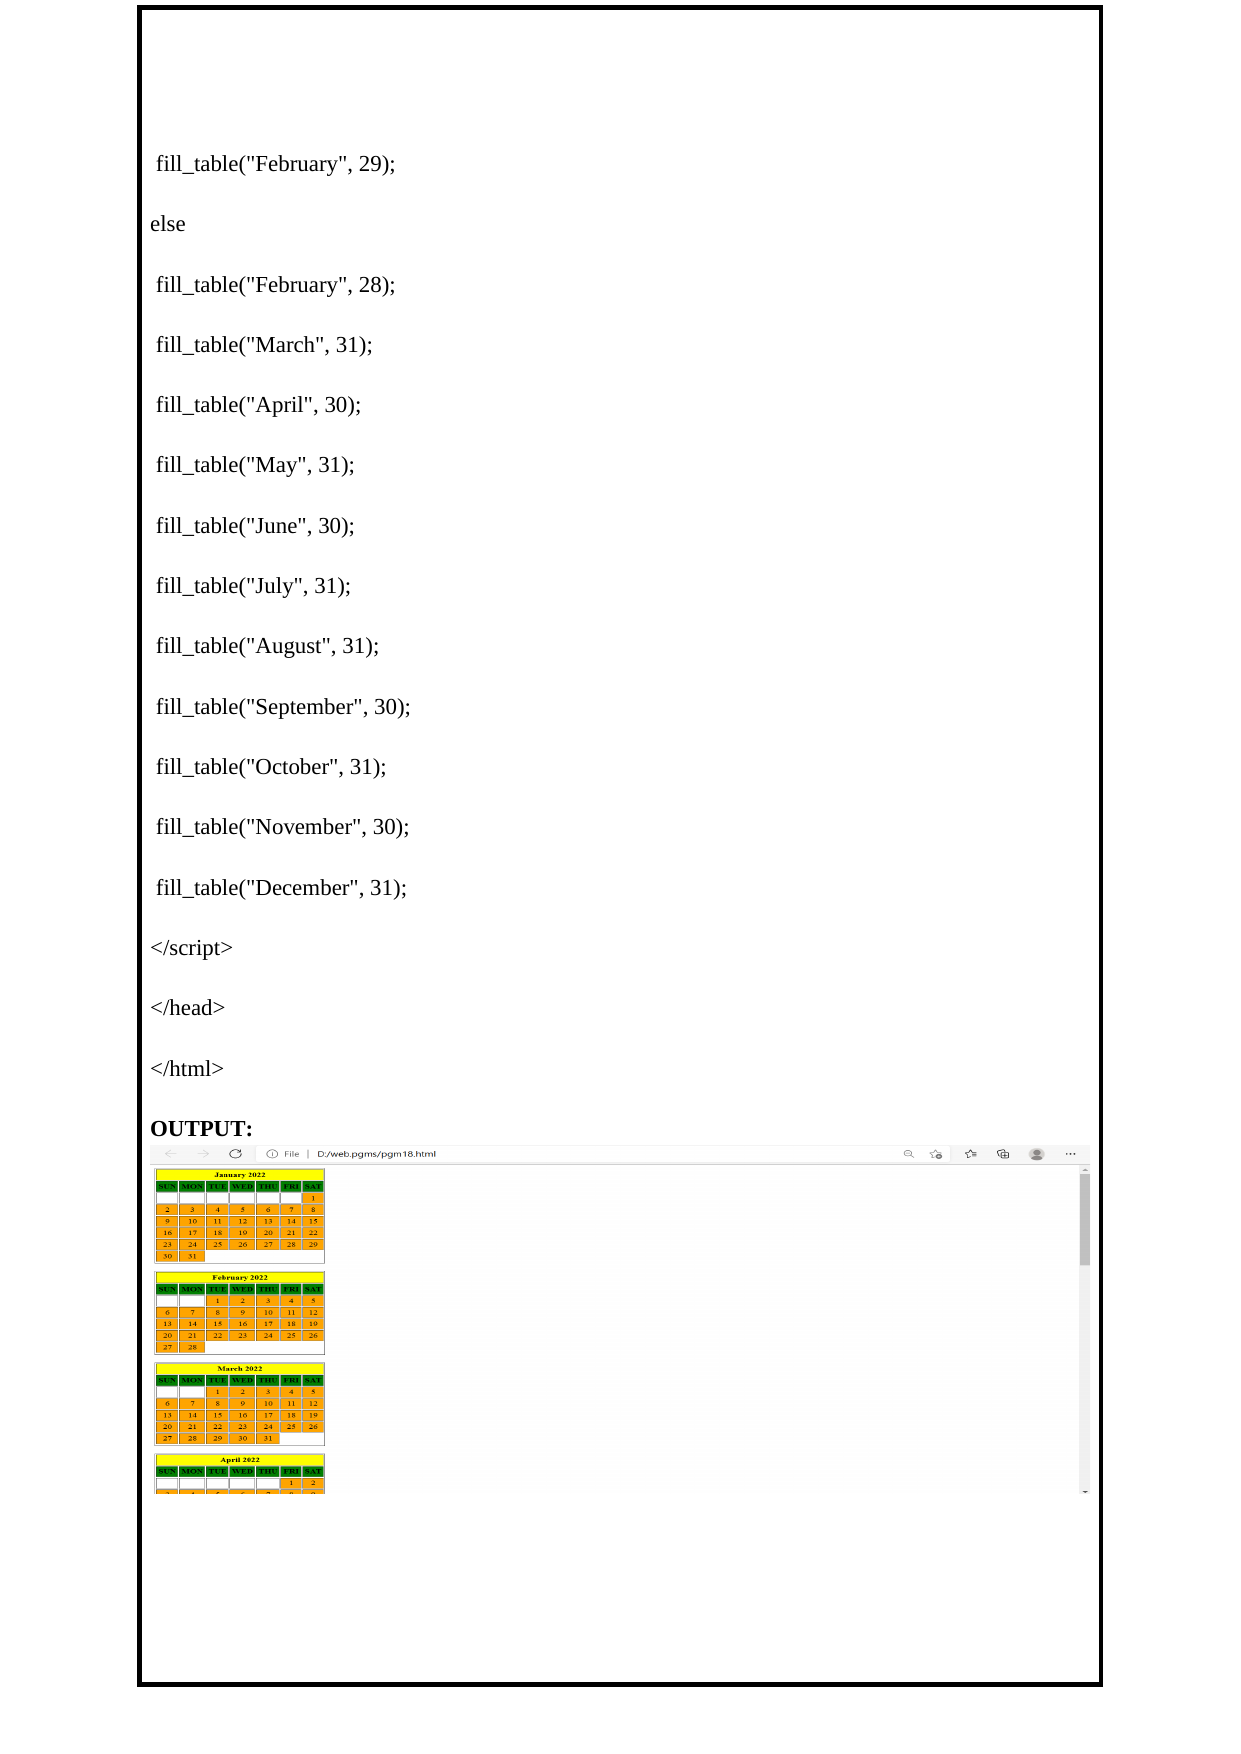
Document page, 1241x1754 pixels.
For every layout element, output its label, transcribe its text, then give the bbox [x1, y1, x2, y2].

text fill_table("November", 30); [150, 813, 1090, 840]
text fill_table("September", 30); [150, 693, 1090, 719]
text fill_table("February", 28); [150, 271, 1090, 297]
text fill_table("June", 30); [150, 512, 1090, 538]
text fill_table("October", 31); [150, 753, 1090, 779]
text fill_table("May", 31); [150, 452, 1090, 478]
text fill_table("December", 31); [150, 874, 1090, 900]
text </head> [150, 994, 1090, 1021]
text </html> [150, 1055, 1090, 1081]
text fill_table("February", 29); [150, 150, 1090, 176]
picture [150, 1145, 1091, 1494]
text </script> [150, 934, 1090, 960]
text fill_table("July", 31); [150, 572, 1090, 598]
text OUTPUT: [150, 1115, 1090, 1145]
text fill_table("March", 31); [150, 331, 1090, 357]
text fill_table("August", 31); [150, 632, 1090, 659]
text fill_table("April", 30); [150, 391, 1090, 418]
text else [150, 210, 1090, 237]
